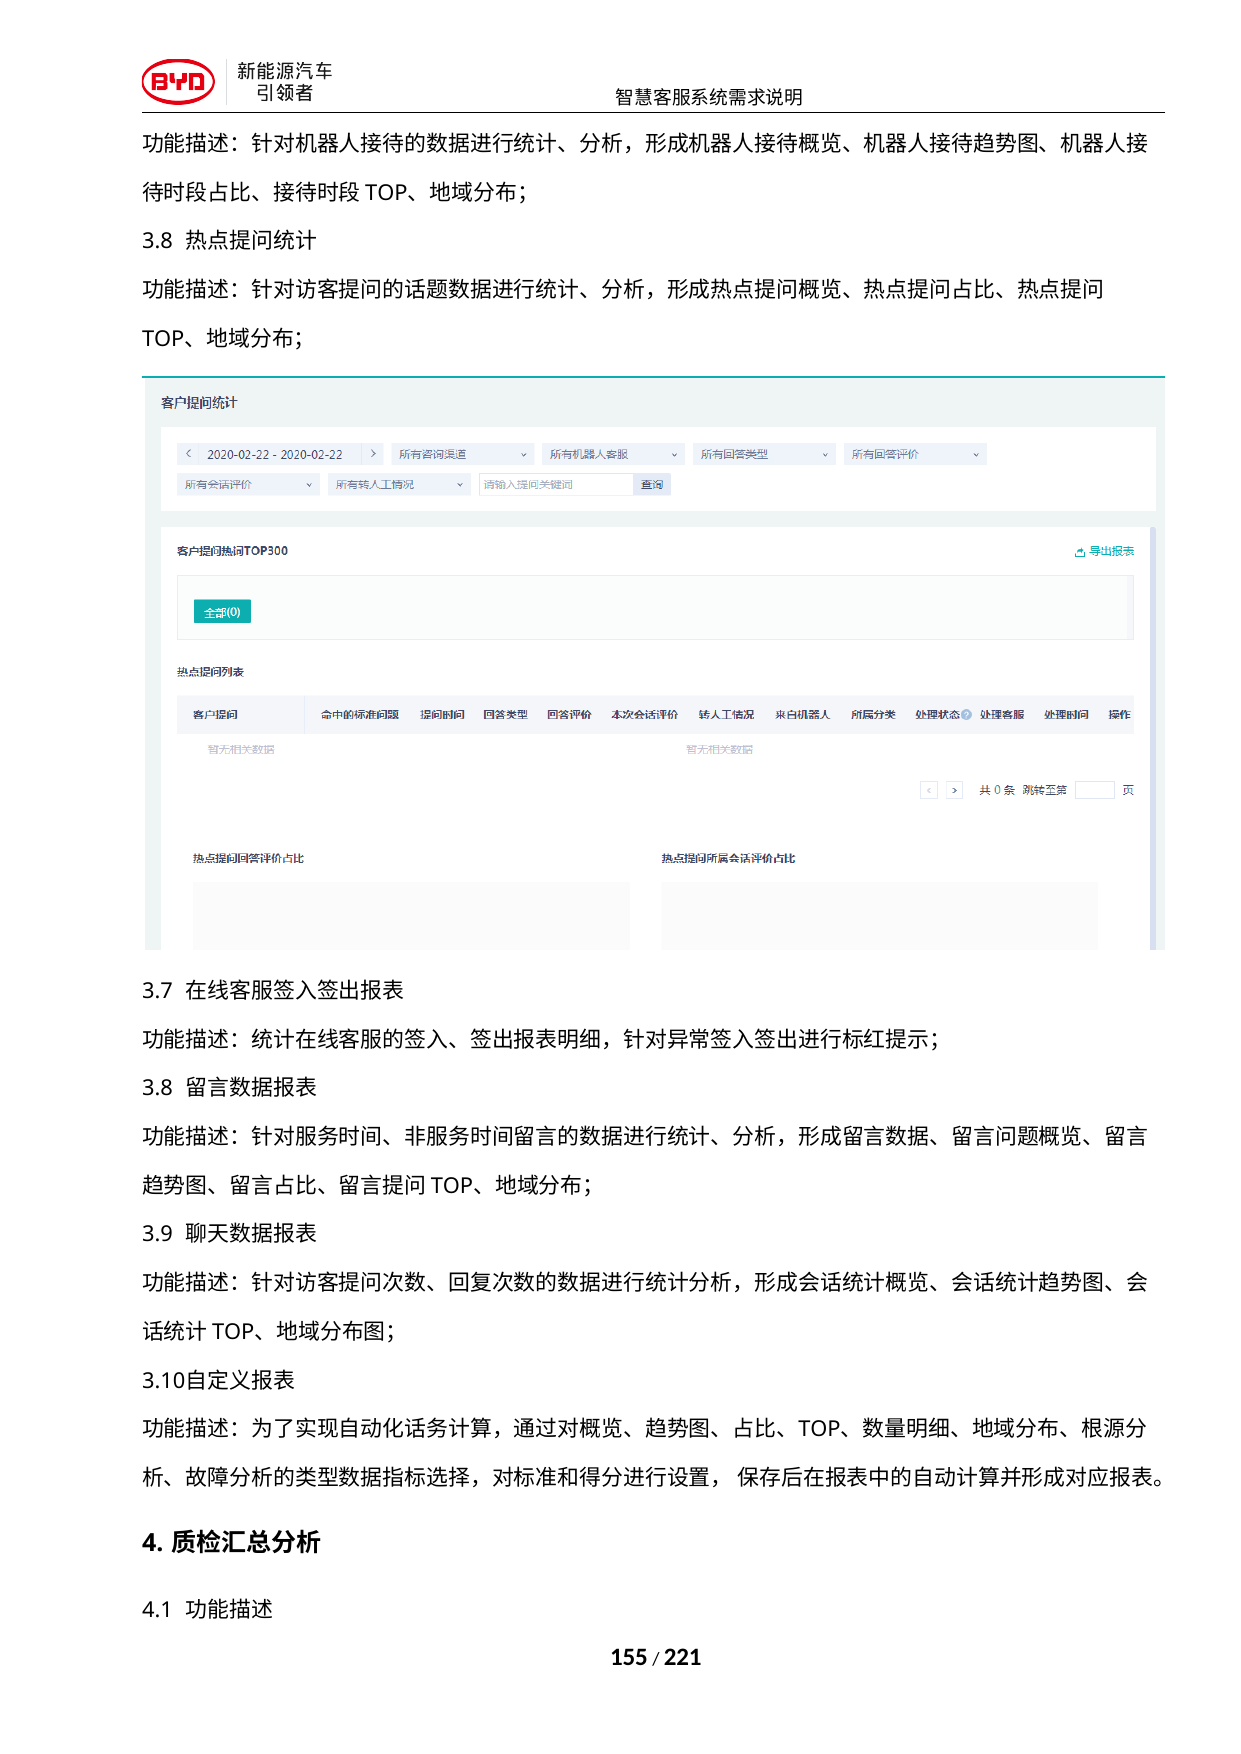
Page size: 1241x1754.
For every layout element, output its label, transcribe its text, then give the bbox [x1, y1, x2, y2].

list 功能描述 [142, 1592, 1165, 1624]
list 热点提问统计 [142, 223, 1165, 255]
list 自定义报表 [142, 1362, 1165, 1395]
list 质检汇总分析 [142, 1508, 1165, 1574]
list 在线客服签入签出报表 [142, 973, 1165, 1006]
list 功能描述：针对访客提问的话题数据进行统计、分析，形成热点提问概览、热点提问占比、热点提问TOP、地域分布； [142, 271, 1165, 353]
list 功能描述：针对访客提问次数、回复次数的数据进行统计分析，形成会话统计概览、会话统计趋势图、会话统计TOP、地域分布图； [142, 1264, 1165, 1346]
list 功能描述：为了实现自动化话务计算，通过对概览、趋势图、占比、TOP、数量明细、地域分布、根源分析、故障分析的类型数据指标选择，对标准和得分进行设置， 保存后在报表中的自动计算并形成对应报表。 [142, 1411, 1165, 1492]
picture [141, 59, 332, 105]
picture [141, 376, 1166, 950]
list 功能描述：针对机器人接待的数据进行统计、分析，形成机器人接待概览、机器人接待趋势图、机器人接待时段占比、接待时段TOP、地域分布； [142, 125, 1165, 207]
list 留言数据报表 [142, 1070, 1165, 1103]
list 聊天数据报表 [142, 1216, 1165, 1249]
list 功能描述：统计在线客服的签入、签出报表明细，针对异常签入签出进行标红提示； [142, 1021, 1165, 1054]
text 功能描述：针对服务时间、非服务时间留言的数据进行统计、分析，形成留言数据、留言问题概览、留言趋势图、留言占比、留言提问TOP、地域分布； [142, 1118, 1165, 1200]
